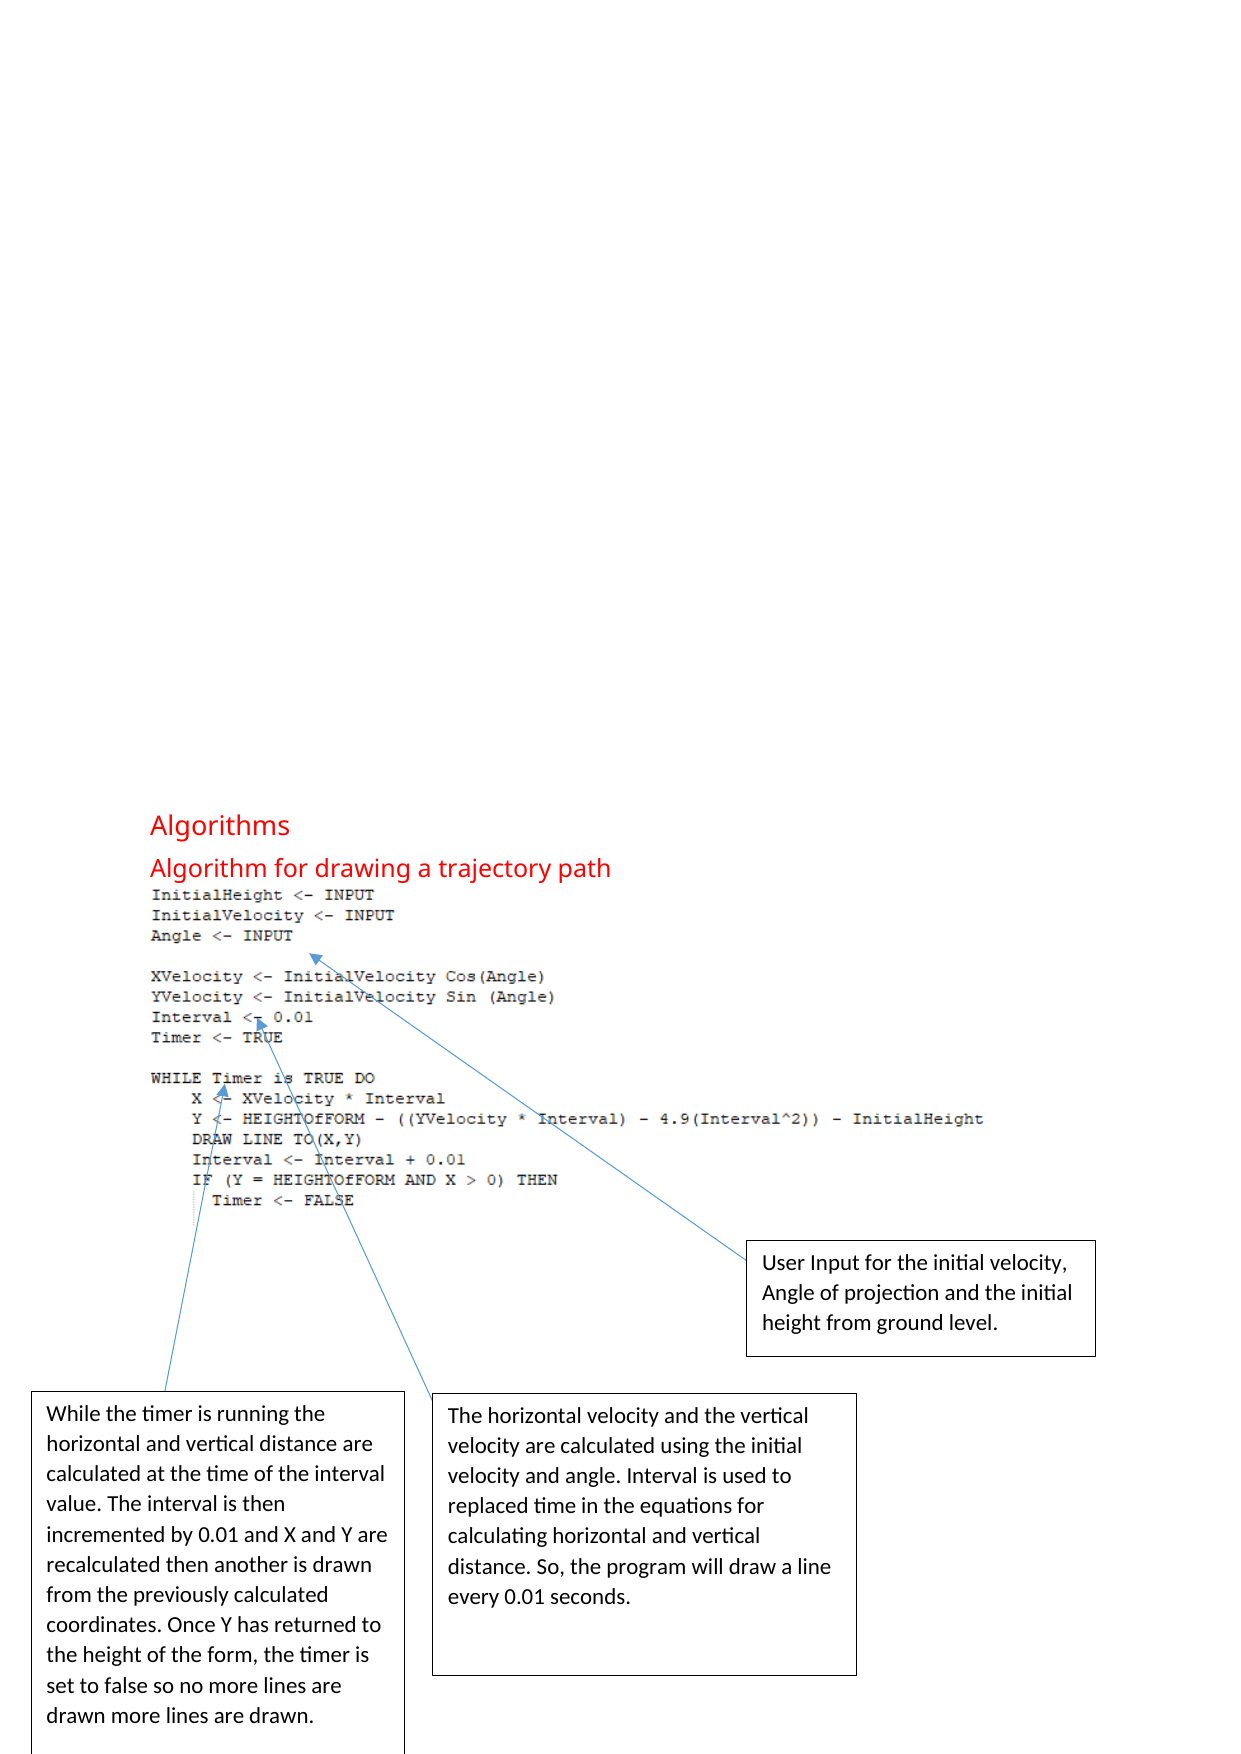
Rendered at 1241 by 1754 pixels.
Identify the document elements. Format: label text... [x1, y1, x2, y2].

picture [150, 887, 1091, 1227]
subtitle Algorithm for drawing a trajectory path [150, 850, 1090, 884]
subtitle Algorithms [150, 806, 1090, 843]
